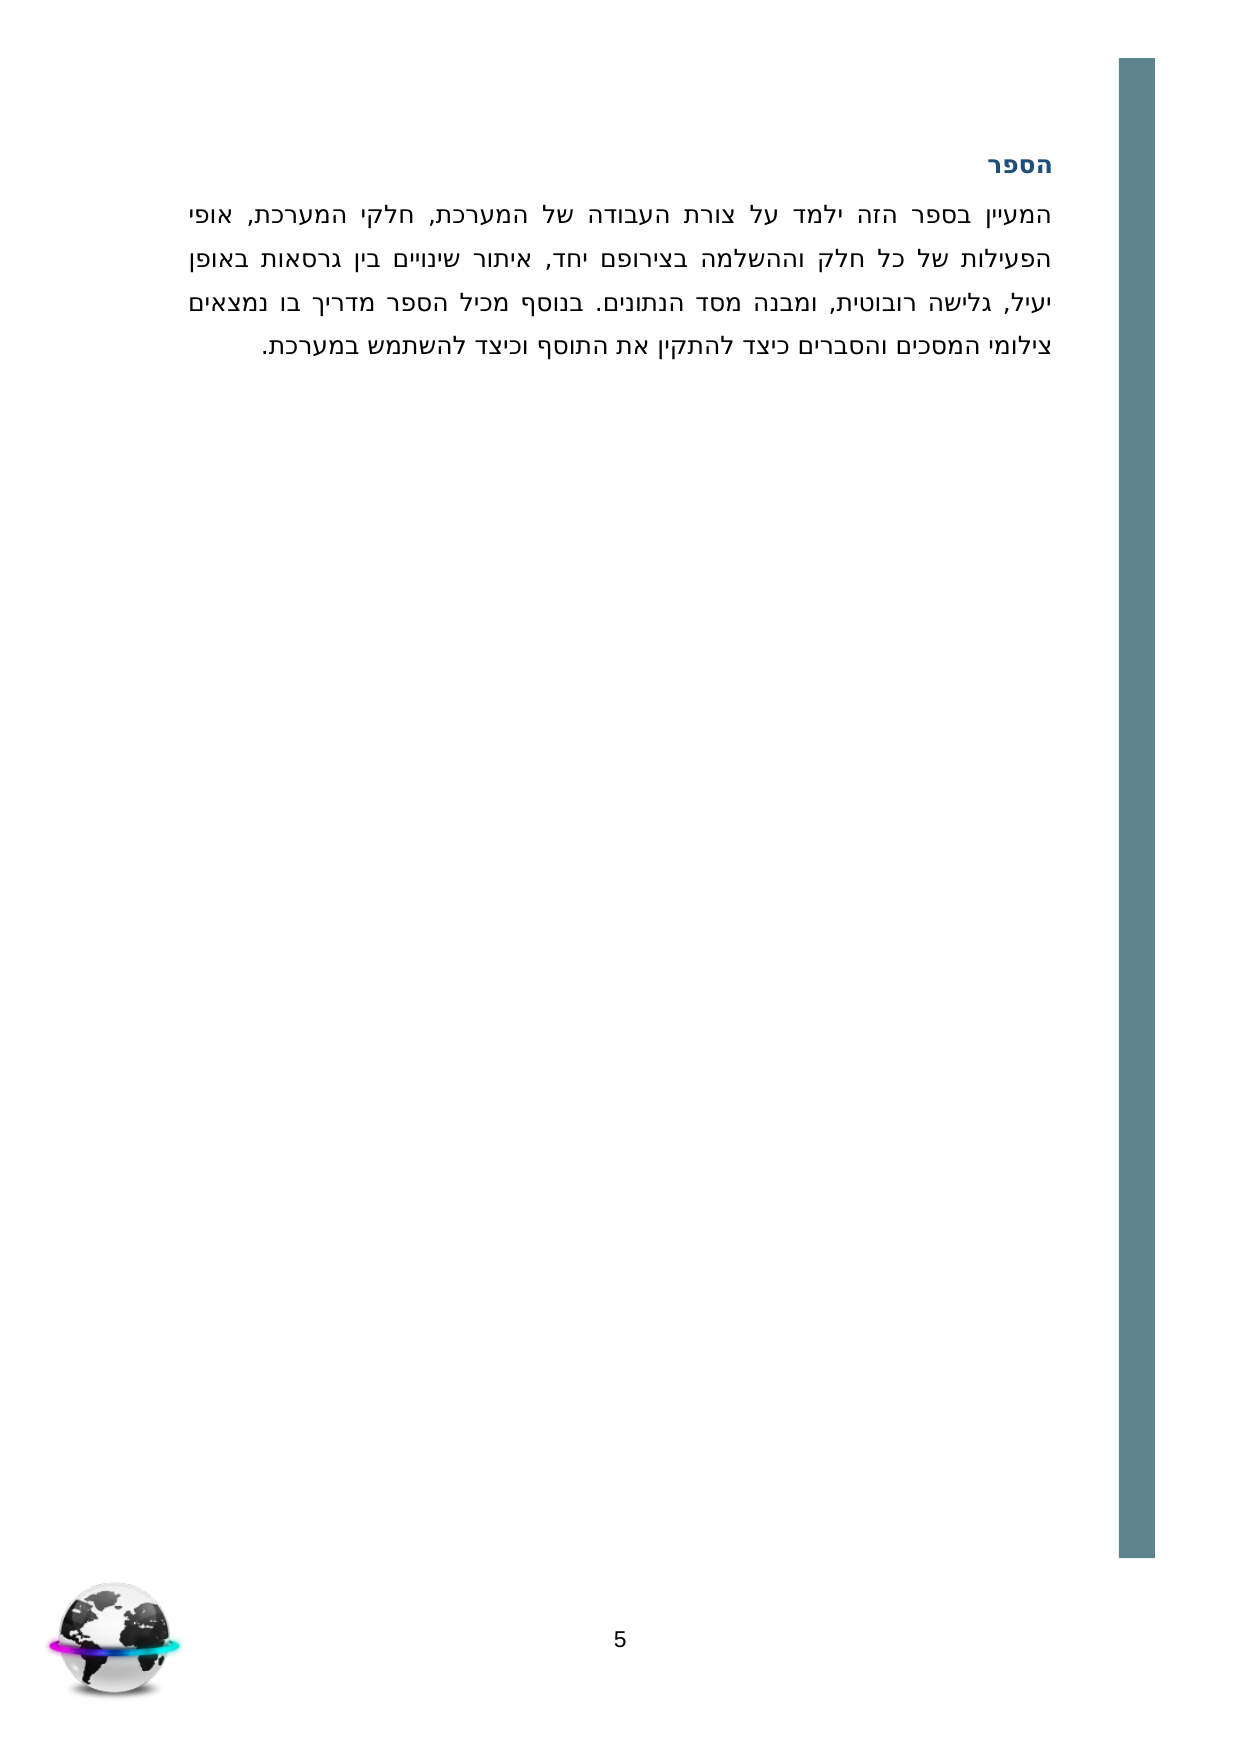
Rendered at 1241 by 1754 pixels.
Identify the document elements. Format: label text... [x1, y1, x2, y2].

text הספר [187, 150, 1053, 179]
text המעיין בספר הזה ילמד על צורת העבודה של המערכת, חלקי המערכת, אופי הפעילות של כל חלק וההשלמה בצירופם יחד, איתור שינויים בין גרסאות באופן יעיל, גלישה רובוטית, ומבנה מסד הנתונים. בנוסף מכיל הספר מדריך בו נמצאים צילומי המסכים והסברים כיצד להתקין את התוסף וכיצד להשתמש במערכת. [187, 200, 1053, 361]
picture [41, 1565, 188, 1711]
